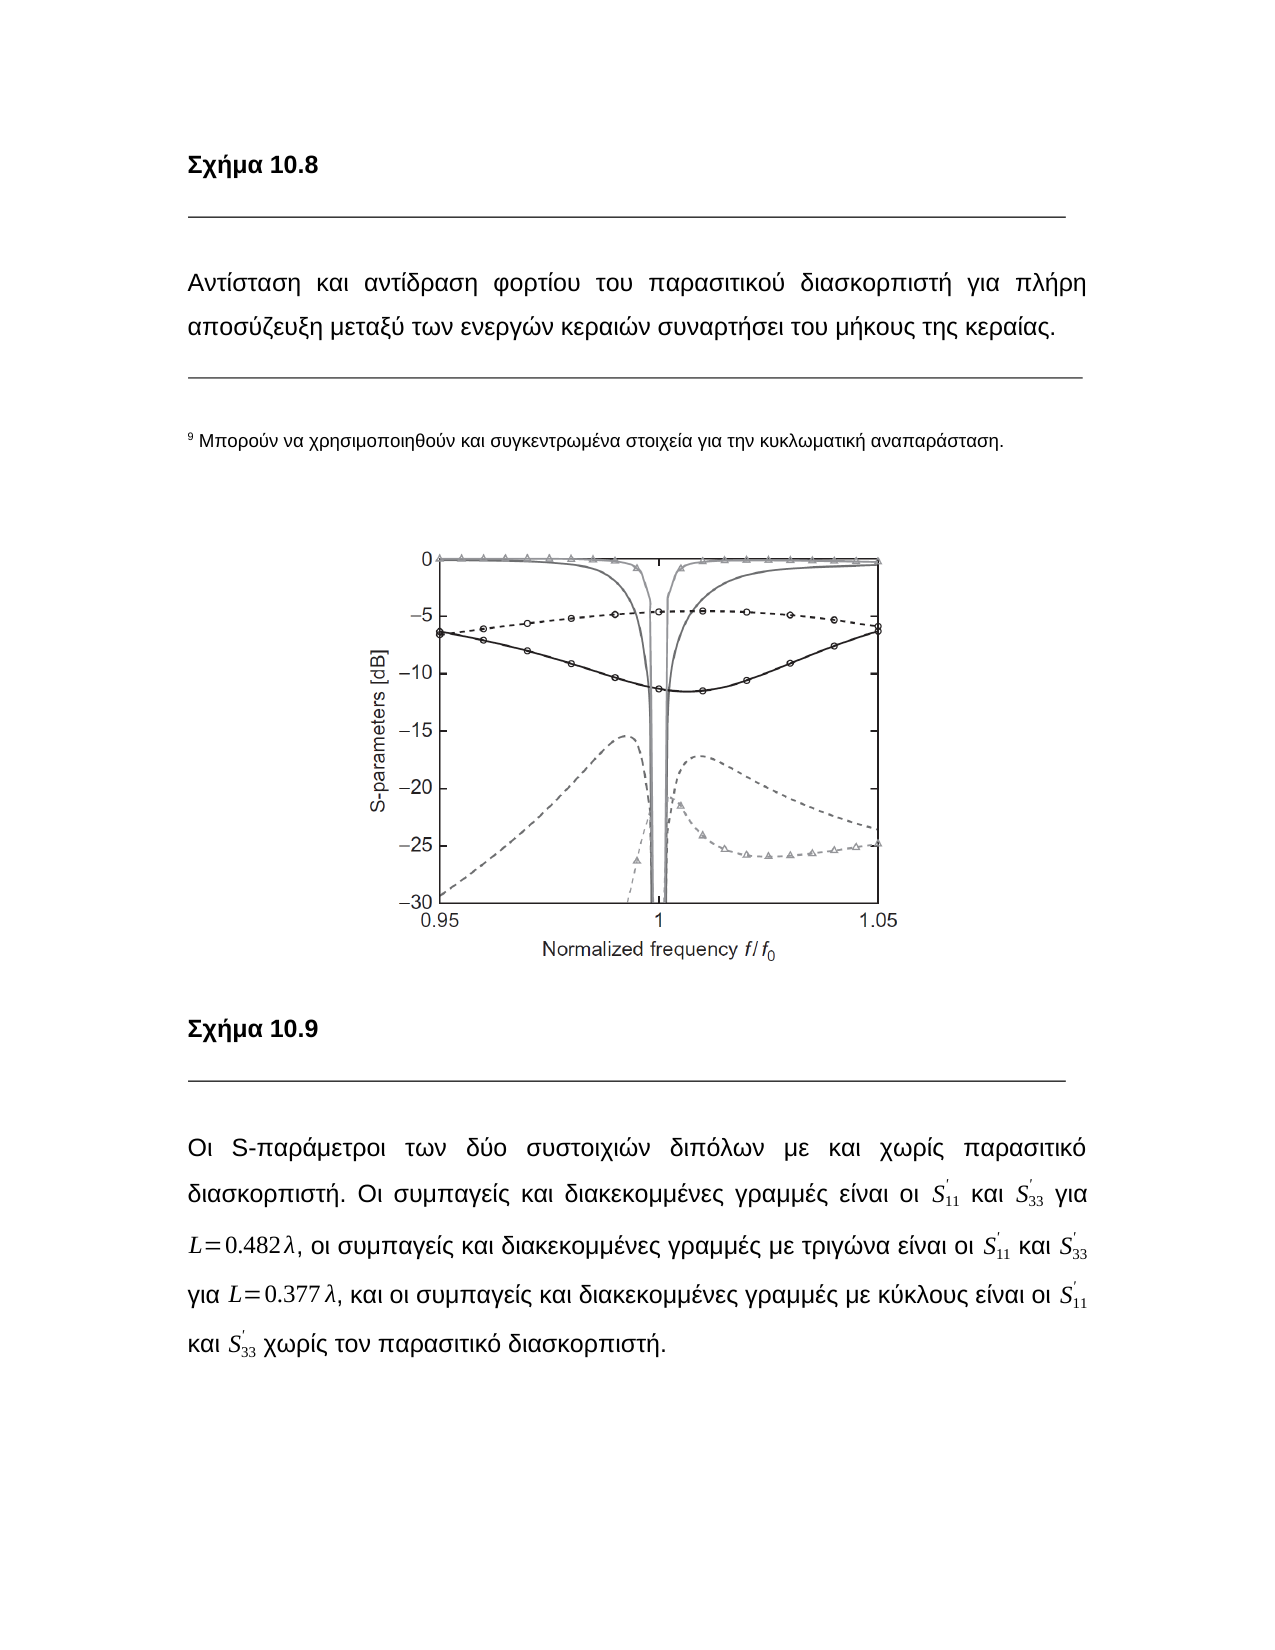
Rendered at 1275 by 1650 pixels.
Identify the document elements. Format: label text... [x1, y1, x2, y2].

text Οι S-παράμετροι των δύο συστοιχιών διπόλων με και χωρίς παρασιτικό διασκορπιστή. Οι συμπαγείς και διακεκομμένες γραμμές είναι οι και για , οι συμπαγείς και διακεκομμένες γραμμές με τριγώνα είναι οι και για , και οι συμπαγείς και διακεκομμένες γραμμές με κύκλους είναι οι και χωρίς τον παρασιτικό διασκορπιστή. [187, 1132, 1087, 1361]
picture [187, 209, 1071, 227]
text Αντίσταση και αντίδραση φορτίου του παρασιτικού διασκορπιστή για πλήρη αποσύζευξη μεταξύ των ενεργών κεραιών συναρτήσει του μήκους της κεραίας. [187, 268, 1087, 340]
text Σχήμα 10.9 [187, 1014, 1087, 1043]
picture [187, 1073, 1071, 1091]
picture [187, 371, 1088, 386]
picture [346, 527, 929, 984]
text Σχήμα 10.8 [187, 150, 1087, 179]
text 9 Μπορούν να χρησιμοποιηθούν και συγκεντρωμένα στοιχεία για την κυκλωματική αναπαράσταση. [187, 430, 1087, 452]
